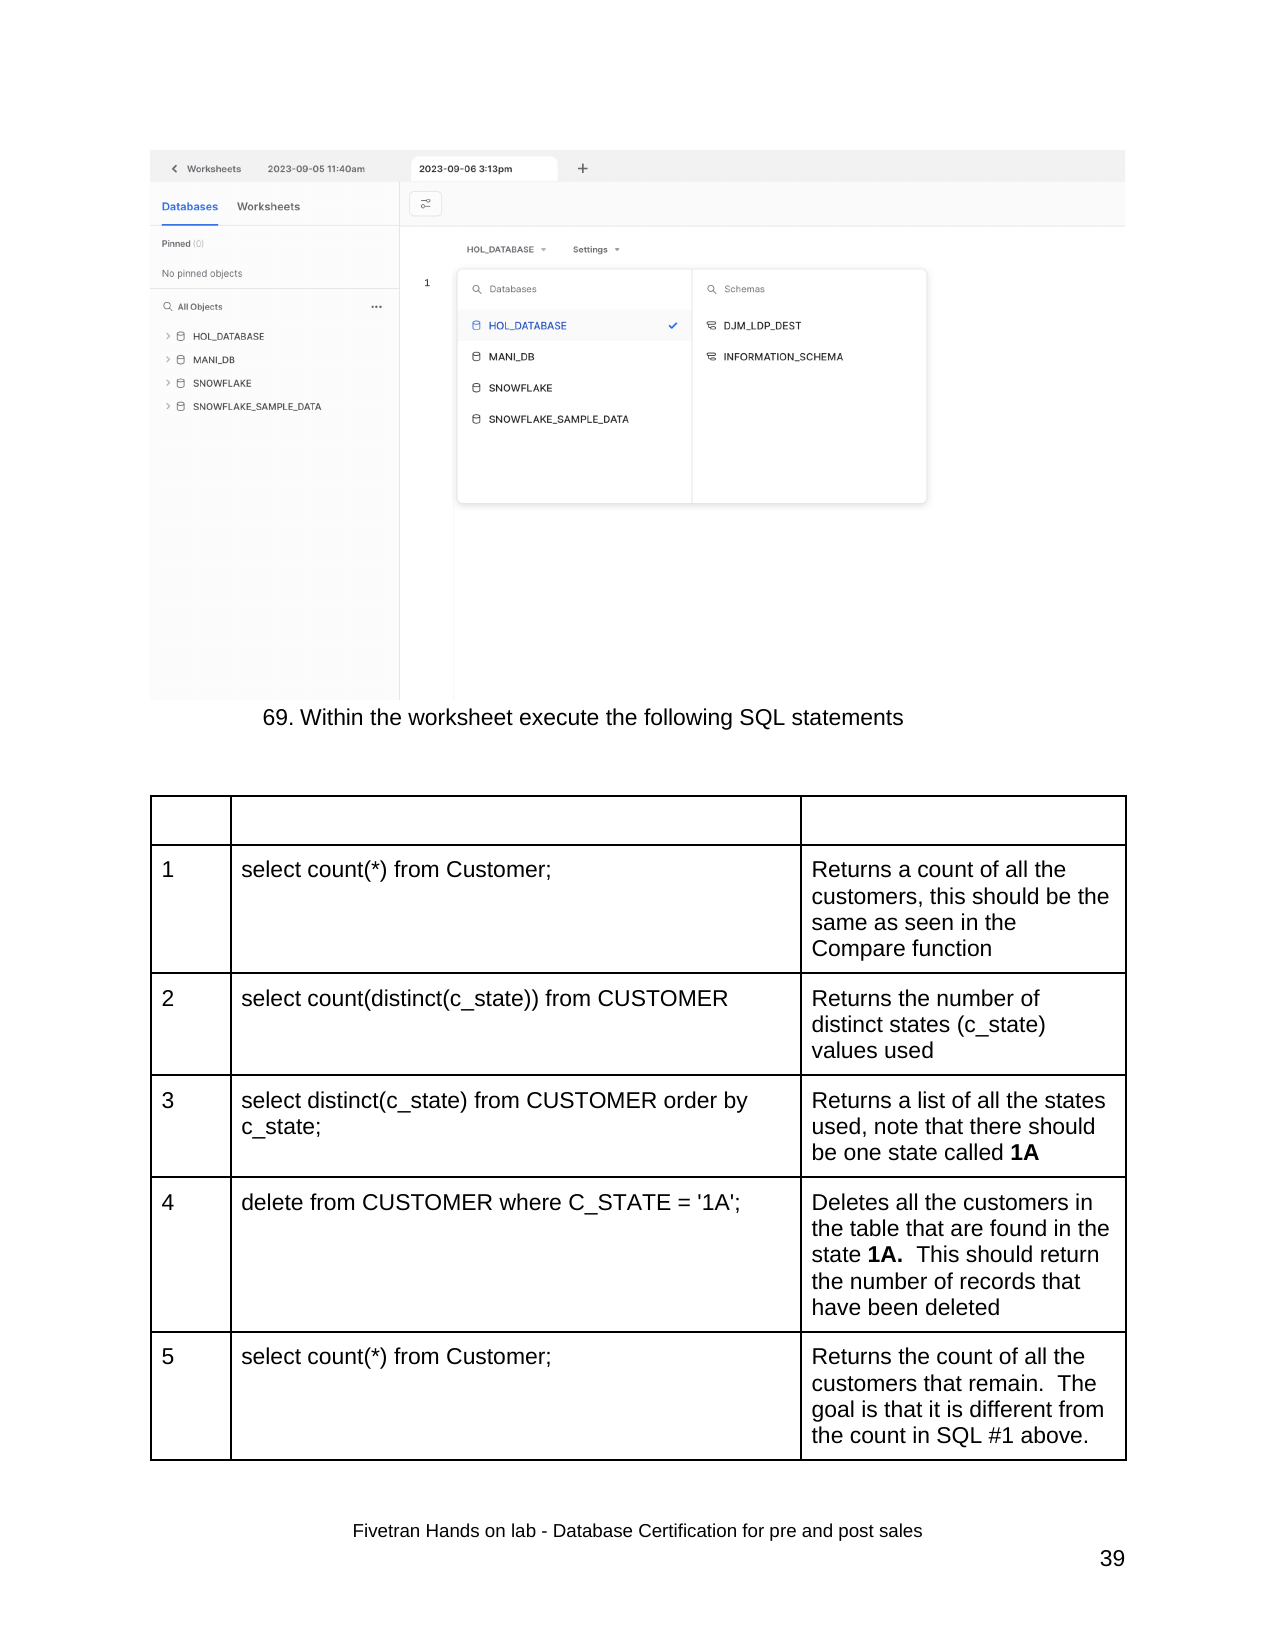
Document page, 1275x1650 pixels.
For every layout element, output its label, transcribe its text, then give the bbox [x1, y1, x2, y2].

table_cell 5 [152, 1333, 230, 1459]
table_cell select distinct(c_state) from CUSTOMER order by c_state; [232, 1076, 800, 1176]
table_cell delete from CUSTOMER where C_STATE = '1A'; [232, 1178, 800, 1331]
table_cell Deletes all the customers in the table that are found in the state 1A. This should return the number of records that have been deleted [802, 1178, 1125, 1331]
table_cell select count(*) from Customer; [232, 1333, 800, 1459]
table_header [802, 797, 1125, 844]
table_cell 4 [152, 1178, 230, 1331]
table_cell select count(distinct(c_state)) from CUSTOMER [232, 974, 800, 1074]
table_cell 2 [152, 974, 230, 1074]
table_cell select count(*) from Customer; [232, 846, 800, 972]
table_header [152, 797, 230, 844]
list Within the worksheet execute the following SQL statements [262, 704, 1125, 730]
table_header [232, 797, 800, 844]
table_cell 1 [152, 846, 230, 972]
table_cell Returns the count of all the customers that remain. The goal is that it is different from the count in SQL #1 above. [802, 1333, 1125, 1459]
table_cell 3 [152, 1076, 230, 1176]
table_cell Returns a count of all the customers, this should be the same as seen in the Compare function [802, 846, 1125, 972]
picture [150, 150, 1125, 700]
table_cell Returns the number of distinct states (c_state) values used [802, 974, 1125, 1074]
table_cell Returns a list of all the states used, note that there should be one state called 1A [802, 1076, 1125, 1176]
